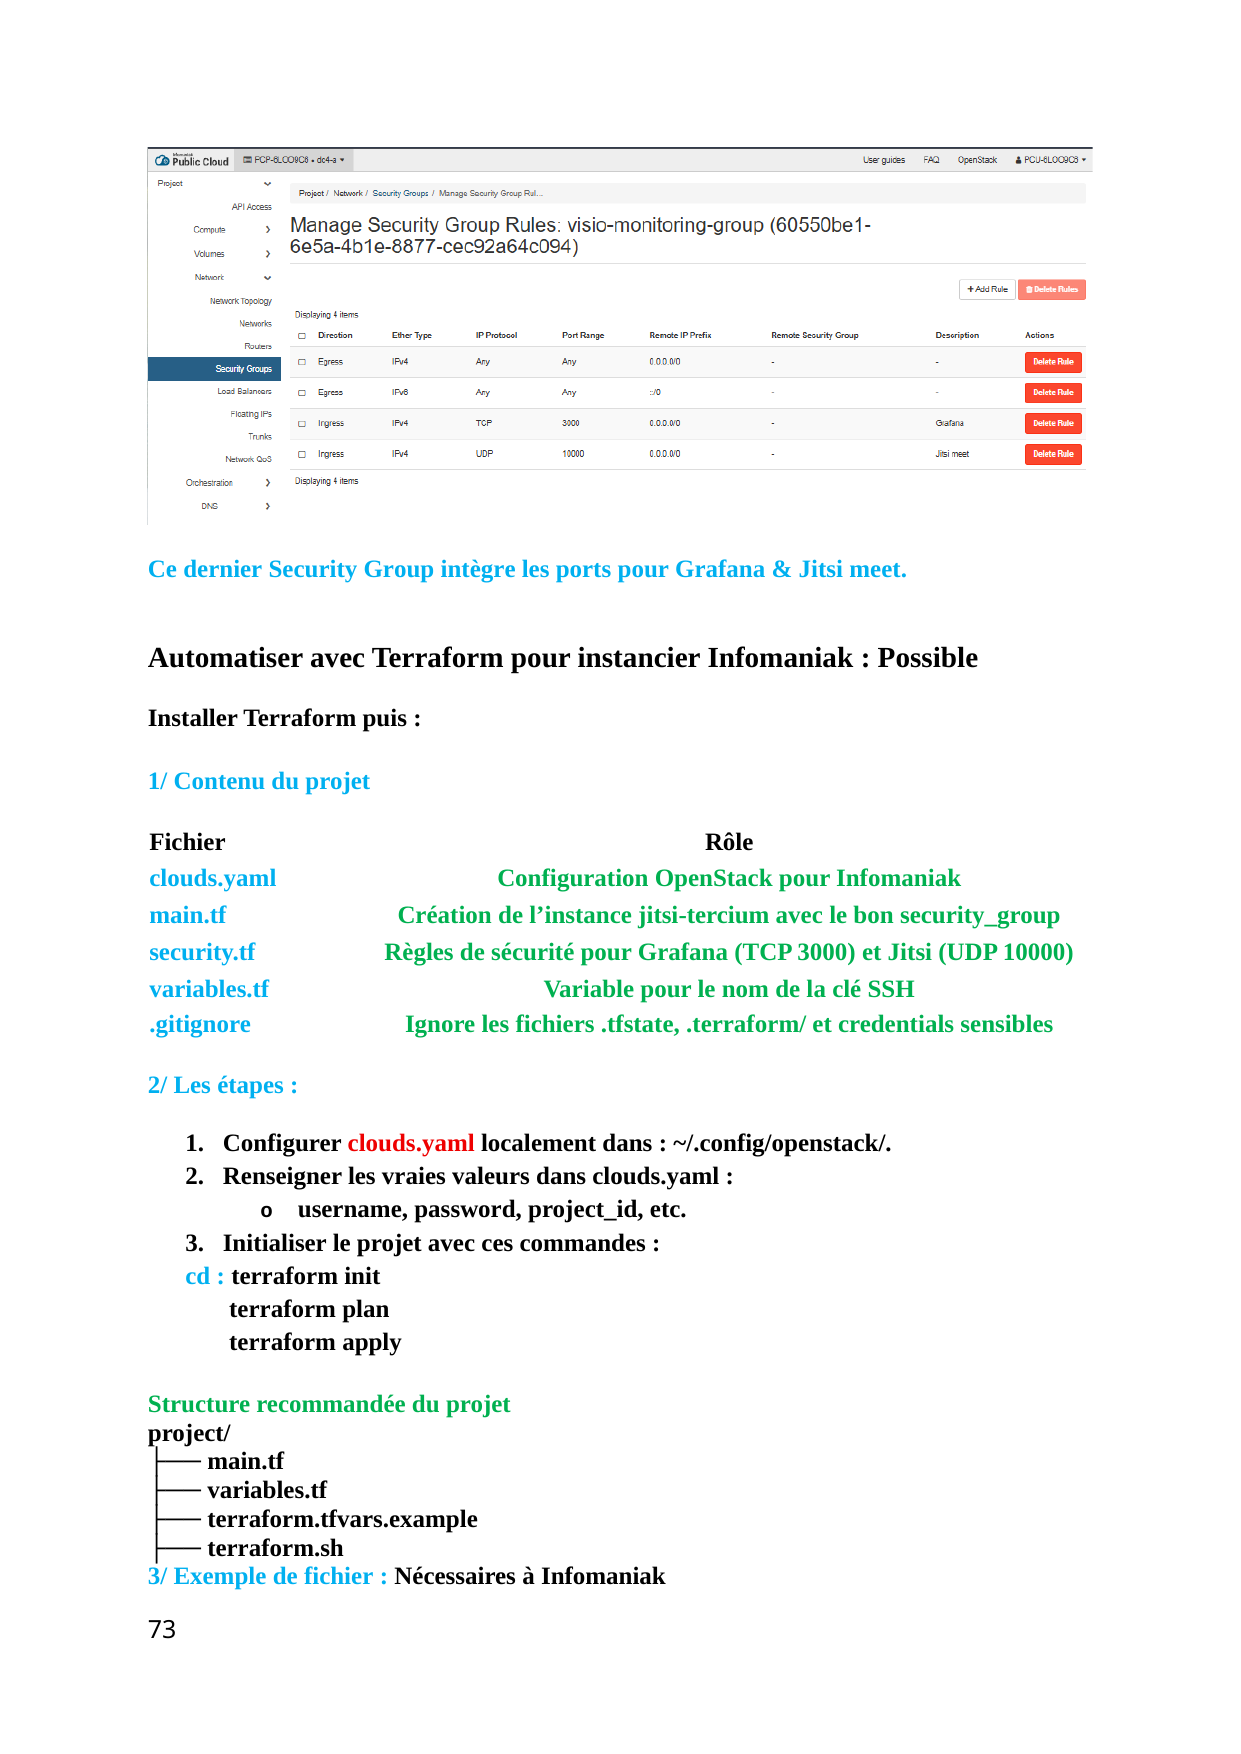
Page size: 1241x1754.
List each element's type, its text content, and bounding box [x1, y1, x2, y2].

text terraform plan [185, 1294, 1093, 1323]
text 2/ Les étapes : [148, 1071, 1093, 1099]
text 3/ Exemple de fichier : Nécessaires à Infomaniak [148, 1561, 1093, 1590]
text Ce dernier Security Group intègre les ports pour Grafana & Jitsi meet. [148, 554, 1093, 583]
text project/ [148, 1418, 1093, 1446]
text ├── variables.tf [157, 1475, 1093, 1504]
picture [147, 147, 1093, 525]
list Renseigner les vraies valeurs dans clouds.yaml : [185, 1161, 1093, 1190]
text Installer Terraform puis : [148, 703, 1093, 732]
text ├── main.tf [157, 1446, 1093, 1475]
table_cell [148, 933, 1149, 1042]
text ├── terraform.sh [157, 1533, 1093, 1561]
text 1/ Contenu du projet [148, 766, 1093, 794]
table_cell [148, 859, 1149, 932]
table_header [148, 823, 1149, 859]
text Structure recommandée du projet [148, 1389, 1093, 1418]
text Automatiser avec Terraform pour instancier Infomaniak : Possible [148, 641, 1093, 674]
text cd : terraform init [185, 1261, 1093, 1290]
list Configurer clouds.yaml localement dans : ~/.config/openstack/. [185, 1128, 1093, 1157]
text ├── terraform.tfvars.example [157, 1504, 1093, 1533]
text terraform apply [185, 1327, 1093, 1356]
list Initialiser le projet avec ces commandes : [185, 1228, 1093, 1257]
list username, password, project_id, etc. [260, 1194, 1093, 1224]
